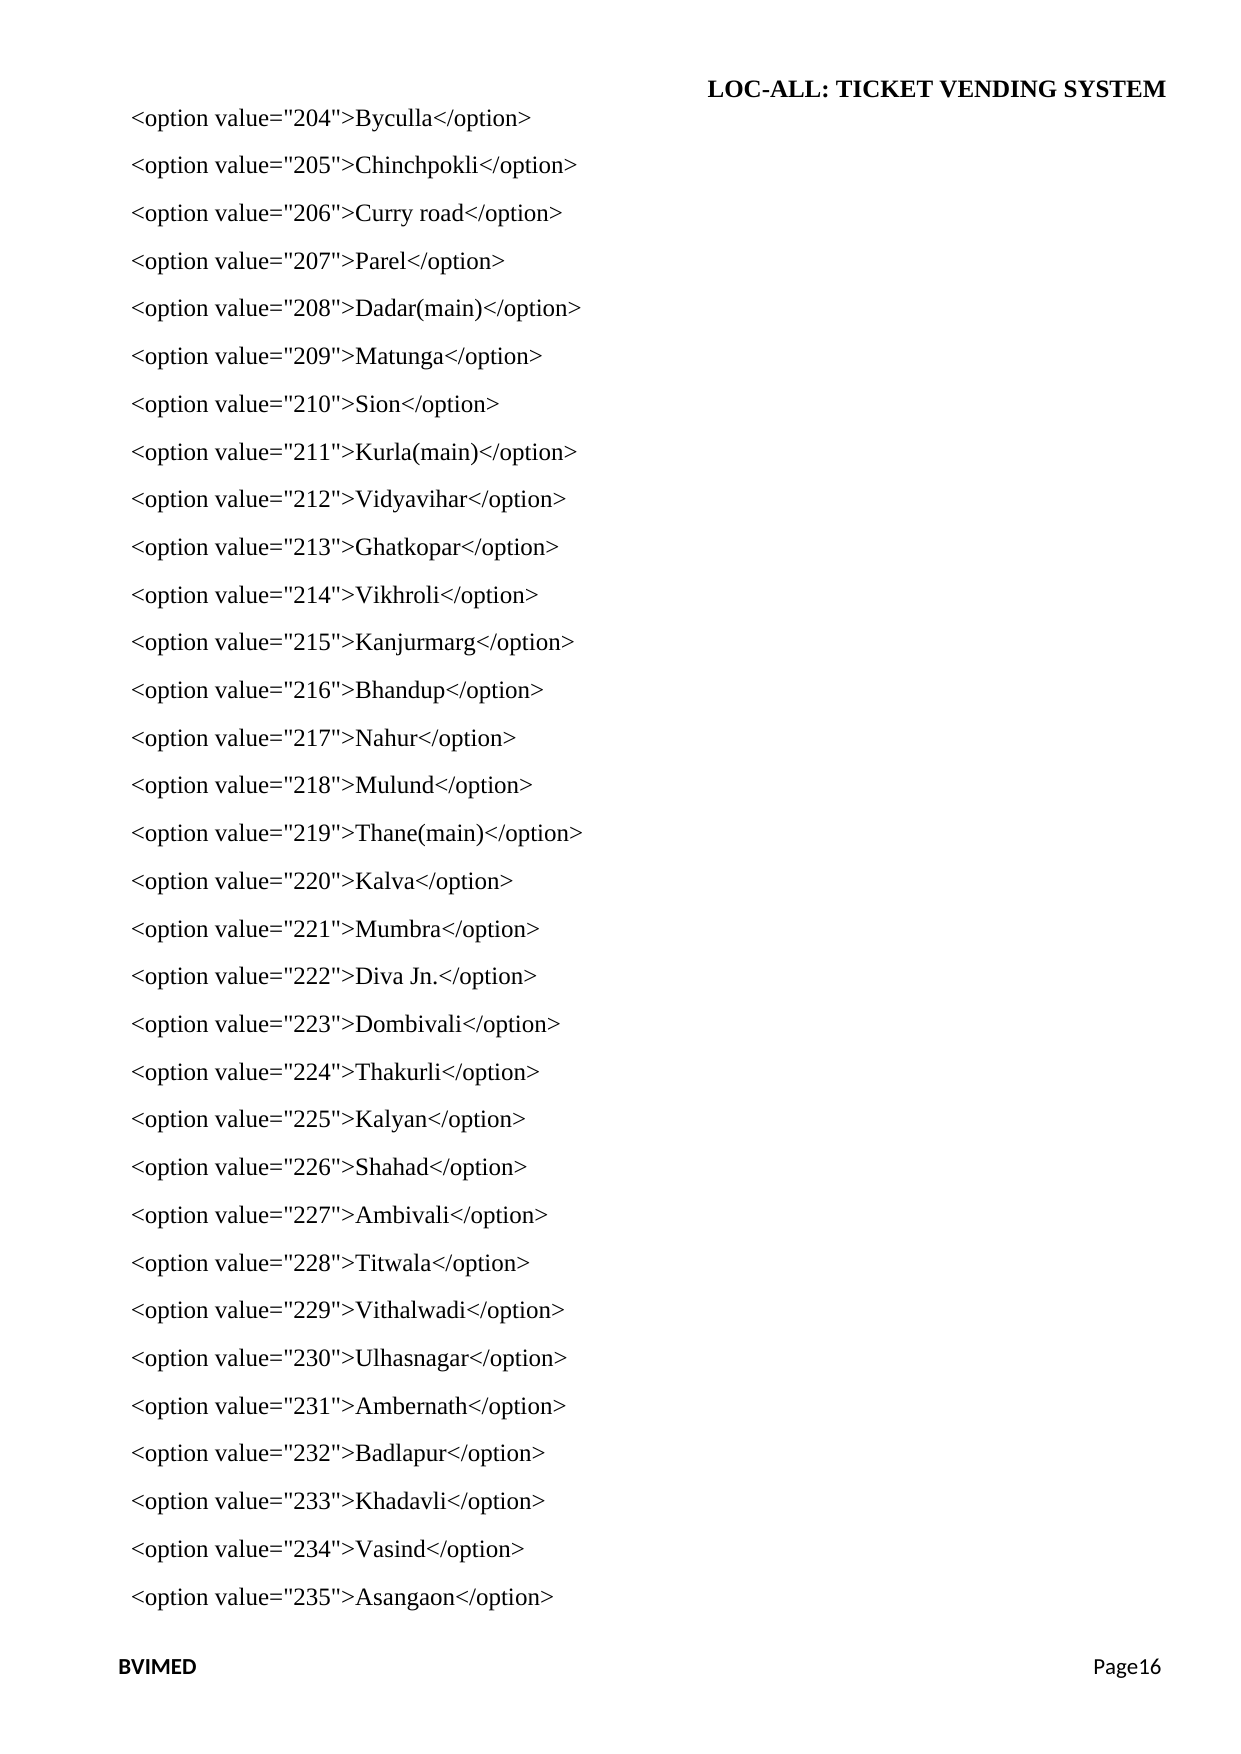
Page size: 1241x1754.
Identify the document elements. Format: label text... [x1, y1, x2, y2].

text <option value="207">Parel</option> [118, 246, 1166, 274]
text <option value="231">Ambernath</option> [118, 1391, 1166, 1419]
text <option value="217">Nahur</option> [118, 723, 1166, 752]
text <option value="221">Mumbra</option> [118, 914, 1166, 942]
text <option value="230">Ulhasnagar</option> [118, 1343, 1166, 1372]
text <option value="229">Vithalwadi</option> [118, 1295, 1166, 1324]
text <option value="205">Chinchpokli</option> [118, 150, 1166, 179]
text <option value="218">Mulund</option> [118, 771, 1166, 799]
text <option value="210">Sion</option> [118, 389, 1166, 418]
text <option value="211">Kurla(main)</option> [118, 437, 1166, 465]
text <option value="212">Vidyavihar</option> [118, 484, 1166, 513]
text <option value="234">Vasind</option> [118, 1534, 1166, 1563]
text <option value="206">Curry road</option> [118, 198, 1166, 227]
text <option value="232">Badlapur</option> [118, 1438, 1166, 1467]
text <option value="209">Matunga</option> [118, 341, 1166, 370]
text <option value="219">Thane(main)</option> [118, 818, 1166, 847]
text <option value="220">Kalva</option> [118, 866, 1166, 895]
text <option value="214">Vikhroli</option> [118, 580, 1166, 608]
text <option value="213">Ghatkopar</option> [118, 532, 1166, 561]
text <option value="235">Asangaon</option> [118, 1582, 1166, 1610]
text <option value="228">Titwala</option> [118, 1248, 1166, 1276]
text <option value="208">Dadar(main)</option> [118, 293, 1166, 322]
text <option value="233">Khadavli</option> [118, 1486, 1166, 1515]
text <option value="224">Thakurli</option> [118, 1057, 1166, 1086]
text <option value="222">Diva Jn.</option> [118, 961, 1166, 990]
text <option value="204">Byculla</option> [118, 103, 1166, 131]
text <option value="226">Shahad</option> [118, 1152, 1166, 1181]
text <option value="216">Bhandup</option> [118, 675, 1166, 704]
text <option value="223">Dombivali</option> [118, 1009, 1166, 1038]
text <option value="227">Ambivali</option> [118, 1200, 1166, 1229]
text <option value="215">Kanjurmarg</option> [118, 627, 1166, 656]
text <option value="225">Kalyan</option> [118, 1104, 1166, 1133]
